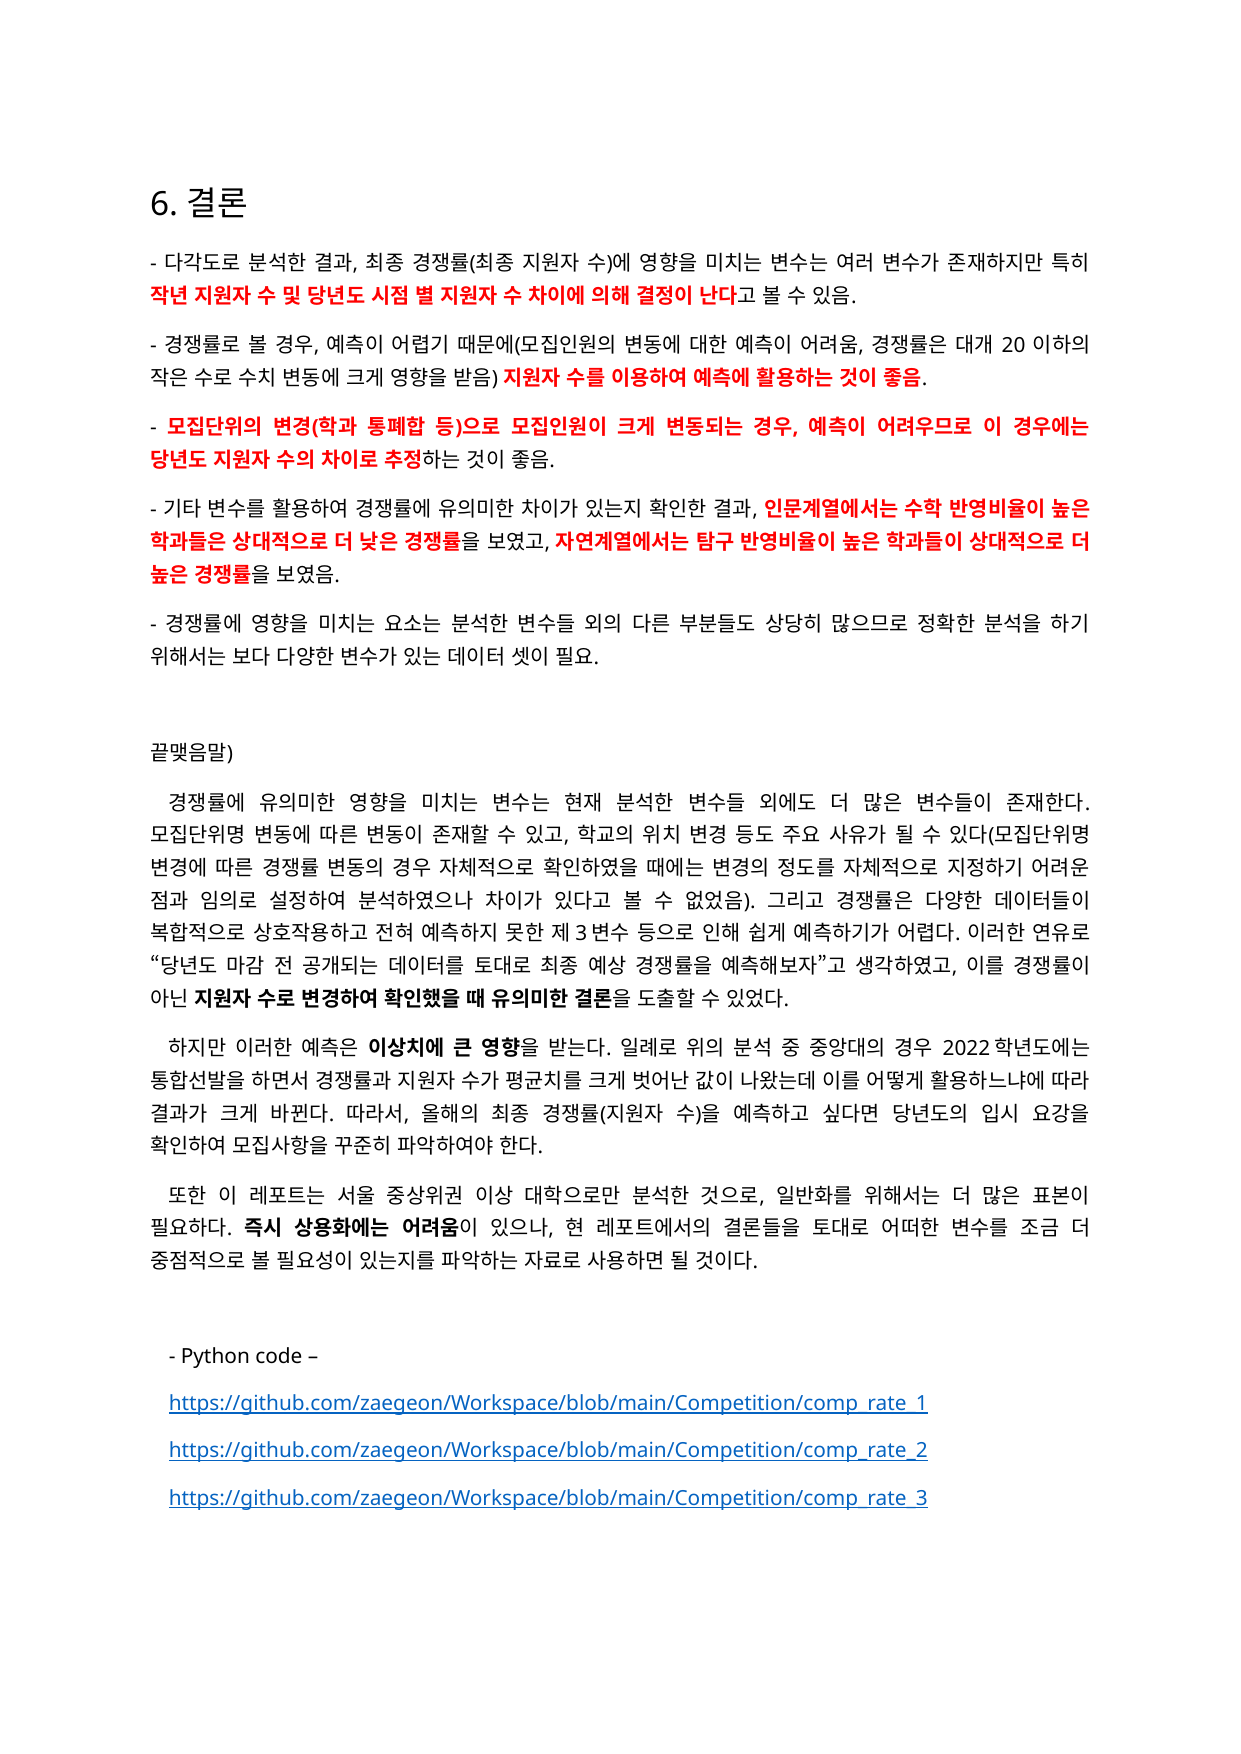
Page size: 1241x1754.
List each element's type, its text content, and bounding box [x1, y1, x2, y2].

text - 모집단위의 변경(학과 통폐합 등)으로 모집인원이 크게 변동되는 경우, 예측이 어려우므로 이 경우에는 당년도 지원자 수의 차이로 추정하는 것이 좋음. [150, 410, 1090, 473]
text - Python code – [150, 1341, 1090, 1369]
text https://github.com/zaegeon/Workspace/blob/main/Competition/comp_rate_3 [150, 1483, 1090, 1511]
text - 경쟁률에 영향을 미치는 요소는 분석한 변수들 외의 다른 부분들도 상당히 많으므로 정확한 분석을 하기 위해서는 보다 다양한 변수가 있는 데이터 셋이 필요. [150, 607, 1090, 670]
text 또한 이 레포트는 서울 중상위권 이상 대학으로만 분석한 것으로, 일반화를 위해서는 더 많은 표본이 필요하다. 즉시 상용화에는 어려움이 있으나, 현 레포트에서의 결론들을 토대로 어떠한 변수를 조금 더 중점적으로 볼 필요성이 있는지를 파악하는 자료로 사용하면 될 것이다. [150, 1179, 1090, 1274]
text - 다각도로 분석한 결과, 최종 경쟁률(최종 지원자 수)에 영향을 미치는 변수는 여러 변수가 존재하지만 특히 작년 지원자 수 및 당년도 시점 별 지원자 수 차이에 의해 결정이 난다고 볼 수 있음. [150, 246, 1090, 309]
text 경쟁률에 유의미한 영향을 미치는 변수는 현재 분석한 변수들 외에도 더 많은 변수들이 존재한다. 모집단위명 변동에 따른 변동이 존재할 수 있고, 학교의 위치 변경 등도 주요 사유가 될 수 있다(모집단위명 변경에 따른 경쟁률 변동의 경우 자체적으로 확인하였을 때에는 변경의 정도를 자체적으로 지정하기 어려운 점과 임의로 설정하여 분석하였으나 차이가 있다고 볼 수 없었음). 그리고 경쟁률은 다양한 데이터들이 복합적으로 상호작용하고 전혀 예측하지 못한 제3변수 등으로 인해 쉽게 예측하기가 어렵다. 이러한 연유로 “당년도 마감 전 공개되는 데이터를 토대로 최종 예상 경쟁률을 예측해보자”고 생각하였고, 이를 경쟁률이 아닌 지원자 수로 변경하여 확인했을 때 유의미한 결론을 도출할 수 있었다. [150, 786, 1090, 1012]
text 끝맺음말) [150, 737, 1090, 767]
text 하지만 이러한 예측은 이상치에 큰 영향을 받는다. 일례로 위의 분석 중 중앙대의 경우 2022학년도에는 통합선발을 하면서 경쟁률과 지원자 수가 평균치를 크게 벗어난 값이 나왔는데 이를 어떻게 활용하느냐에 따라 결과가 크게 바뀐다. 따라서, 올해의 최종 경쟁률(지원자 수)을 예측하고 싶다면 당년도의 입시 요강을 확인하여 모집사항을 꾸준히 파악하여야 한다. [150, 1031, 1090, 1160]
text - 경쟁률로 볼 경우, 예측이 어렵기 때문에(모집인원의 변동에 대한 예측이 어려움, 경쟁률은 대개 20 이하의 작은 수로 수치 변동에 크게 영향을 받음) 지원자 수를 이용하여 예측에 활용하는 것이 좋음. [150, 328, 1090, 391]
text - 기타 변수를 활용하여 경쟁률에 유의미한 차이가 있는지 확인한 결과, 인문계열에서는 수학 반영비율이 높은 학과들은 상대적으로 더 낮은 경쟁률을 보였고, 자연계열에서는 탐구 반영비율이 높은 학과들이 상대적으로 더 높은 경쟁률을 보였음. [150, 492, 1090, 588]
text https://github.com/zaegeon/Workspace/blob/main/Competition/comp_rate_1 [150, 1388, 1090, 1417]
text https://github.com/zaegeon/Workspace/blob/main/Competition/comp_rate_2 [150, 1436, 1090, 1464]
text 6. 결론 [150, 177, 1090, 226]
